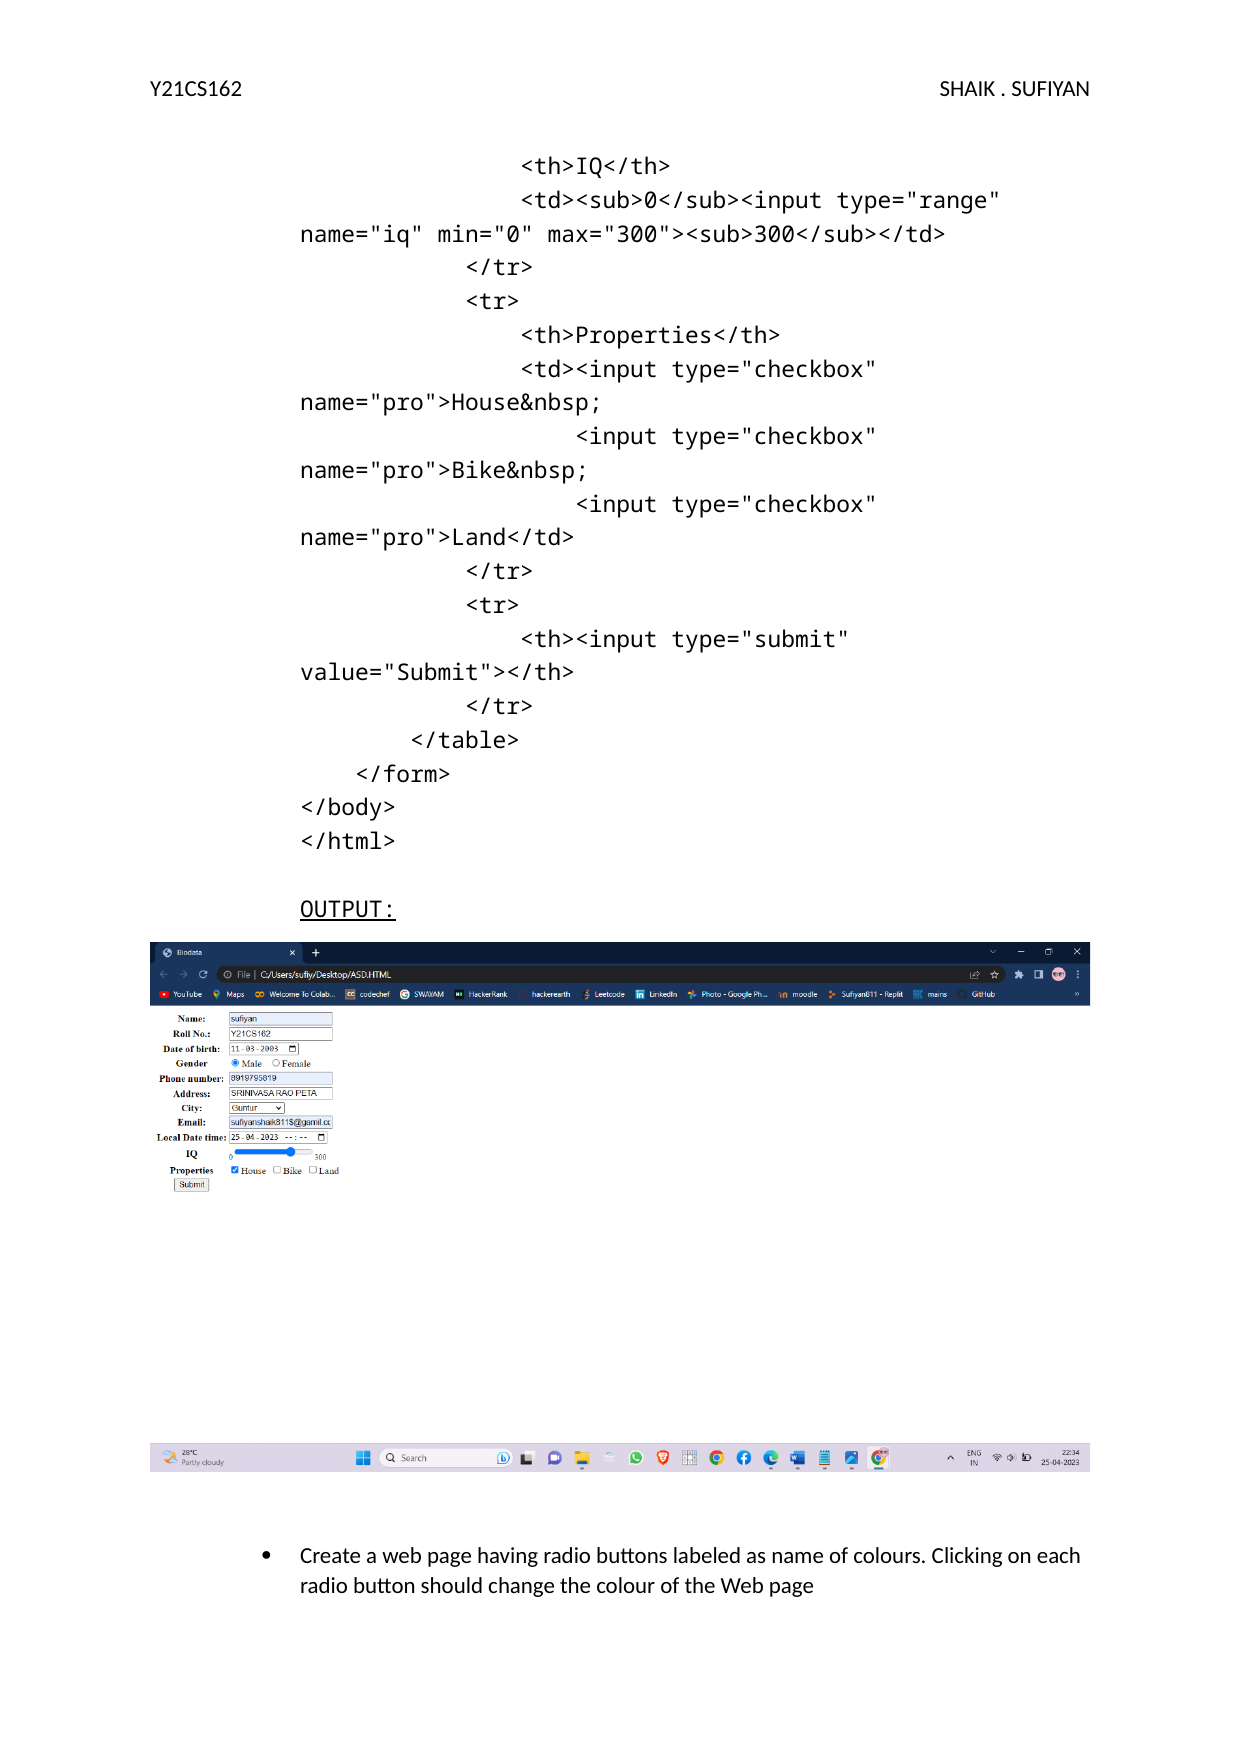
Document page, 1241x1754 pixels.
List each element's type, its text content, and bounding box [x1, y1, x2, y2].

picture [150, 942, 1091, 1472]
list <tr> [300, 589, 1090, 620]
list </table> [300, 724, 1090, 755]
list <th>IQ</th> [300, 150, 1090, 181]
list Create a web page having radio buttons labeled as name of colours. Clicking on each radio button should change the colour of the Web page [262, 1541, 1090, 1599]
list <input type="checkbox" name="pro">Bike&nbsp; [300, 420, 1090, 485]
list </tr> [300, 251, 1090, 282]
list OUTPUT: [300, 892, 1090, 924]
list <th>Properties</th> [300, 319, 1090, 350]
list <input type="checkbox" name="pro">Land</td> [300, 487, 1090, 552]
list <td><sub>0</sub><input type="range" name="iq" min="0" max="300"><sub>300</sub></td> [300, 184, 1090, 249]
list <td><input type="checkbox" name="pro">House&nbsp; [300, 352, 1090, 417]
list </tr> [300, 555, 1090, 586]
list </form> [300, 757, 1090, 789]
list </tr> [300, 690, 1090, 721]
list </body> [300, 791, 1090, 822]
list <th><input type="submit" value="Submit"></th> [300, 622, 1090, 687]
list </html> [300, 825, 1090, 856]
list <tr> [300, 285, 1090, 316]
